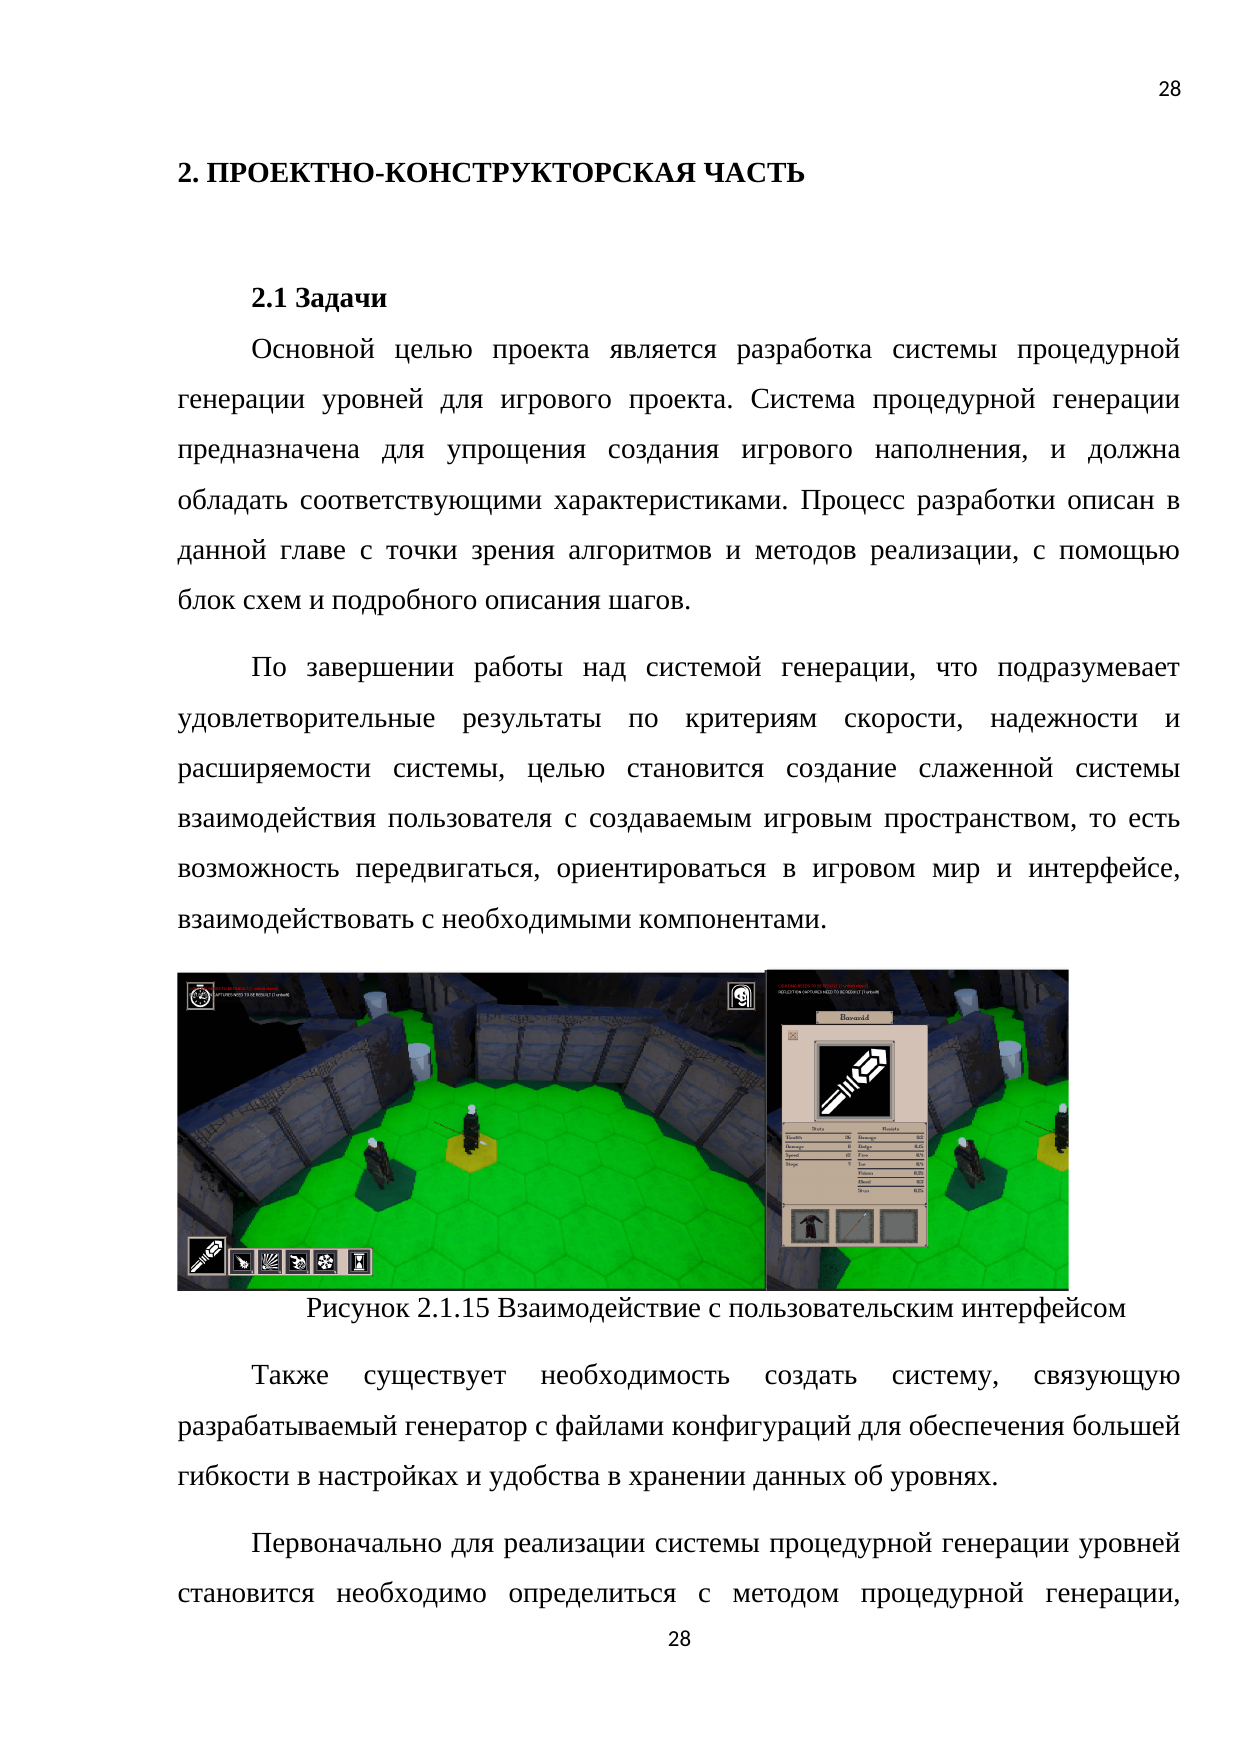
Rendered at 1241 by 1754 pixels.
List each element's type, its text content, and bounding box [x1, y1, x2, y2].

text По завершении работы над системой генерации, что подразумевает удовлетворительные результаты по критериям скорости, надежности и расширяемости системы, целью становится создание слаженной системы взаимодействия пользователя с создаваемым игровым пространством, то есть возможность передвигаться, ориентироваться в игровом мир и интерфейсе, взаимодействовать с необходимыми компонентами. [177, 649, 1181, 934]
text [177, 1525, 1181, 1609]
picture [177, 967, 1069, 1291]
subtitle Задачи [177, 281, 1181, 314]
text Основной целью проекта является разработка системы процедурной генерации уровней для игрового проекта. Система процедурной генерации предназначена для упрощения создания игрового наполнения, и должна обладать соответствующими характеристиками. Процесс разработки описан в данной главе с точки зрения алгоритмов и методов реализации, с помощью блок схем и подробного описания шагов. [177, 331, 1181, 616]
text Также существует необходимость создать систему, связующую разрабатываемый генератор с файлами конфигураций для обеспечения большей гибкости в настройках и удобства в хранении данных об уровнях. [177, 1357, 1181, 1492]
subtitle ПРОЕКТНО-КОНСТРУКТОРСКАЯ ЧАСТЬ [177, 155, 1181, 188]
